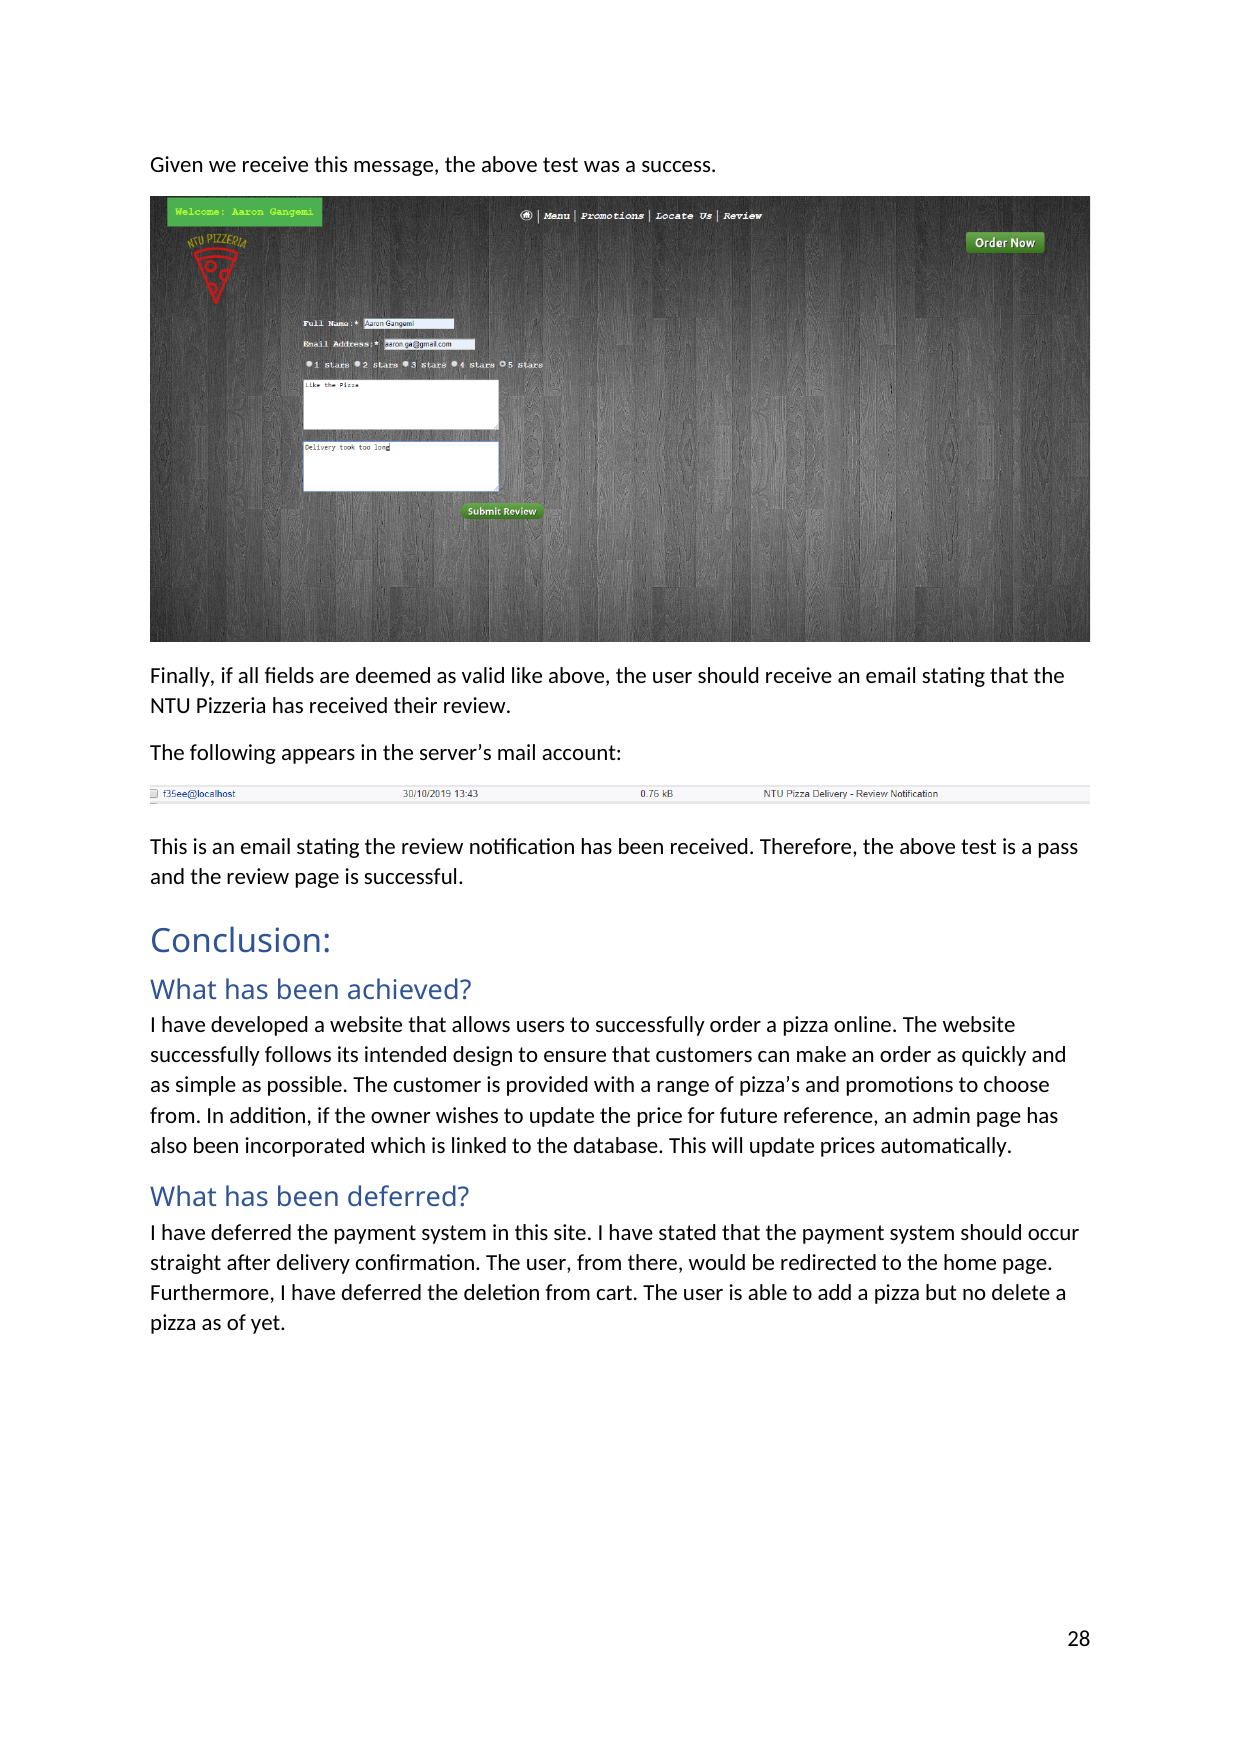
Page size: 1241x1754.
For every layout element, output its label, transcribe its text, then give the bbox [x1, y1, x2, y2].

picture [150, 785, 1090, 804]
text I have deferred the payment system in this site. I have stated that the payment system should occur straight after delivery confirmation. The user, from there, would be redirected to the home page. Furthermore, I have deferred the deletion from cart. The user is able to add a pizza but no delete a pizza as of yet. [150, 1218, 1090, 1336]
subtitle What has been deferred? [150, 1178, 1090, 1215]
text Given we receive this message, the above test was a success. [150, 150, 1090, 178]
text This is an email stating the review notification has been received. Therefore, the above test is a pass and the review page is successful. [150, 832, 1090, 890]
text Finally, if all fields are deemed as valid like above, the user should receive an email stating that the NTU Pizzeria has received their review. [150, 661, 1090, 719]
picture [150, 196, 1091, 642]
text The following appears in the server’s mail account: [150, 738, 1090, 766]
subtitle What has been achieved? [150, 970, 1090, 1007]
subtitle Conclusion: [150, 917, 1090, 963]
text I have developed a website that allows users to successfully order a pizza online. The website successfully follows its intended design to ensure that customers can make an order as quickly and as simple as possible. The customer is provided with a range of pizza’s and promotions to choose from. In addition, if the owner wishes to update the price for future reference, an admin page has also been incorporated which is linked to the database. This will update prices automatically. [150, 1010, 1090, 1159]
